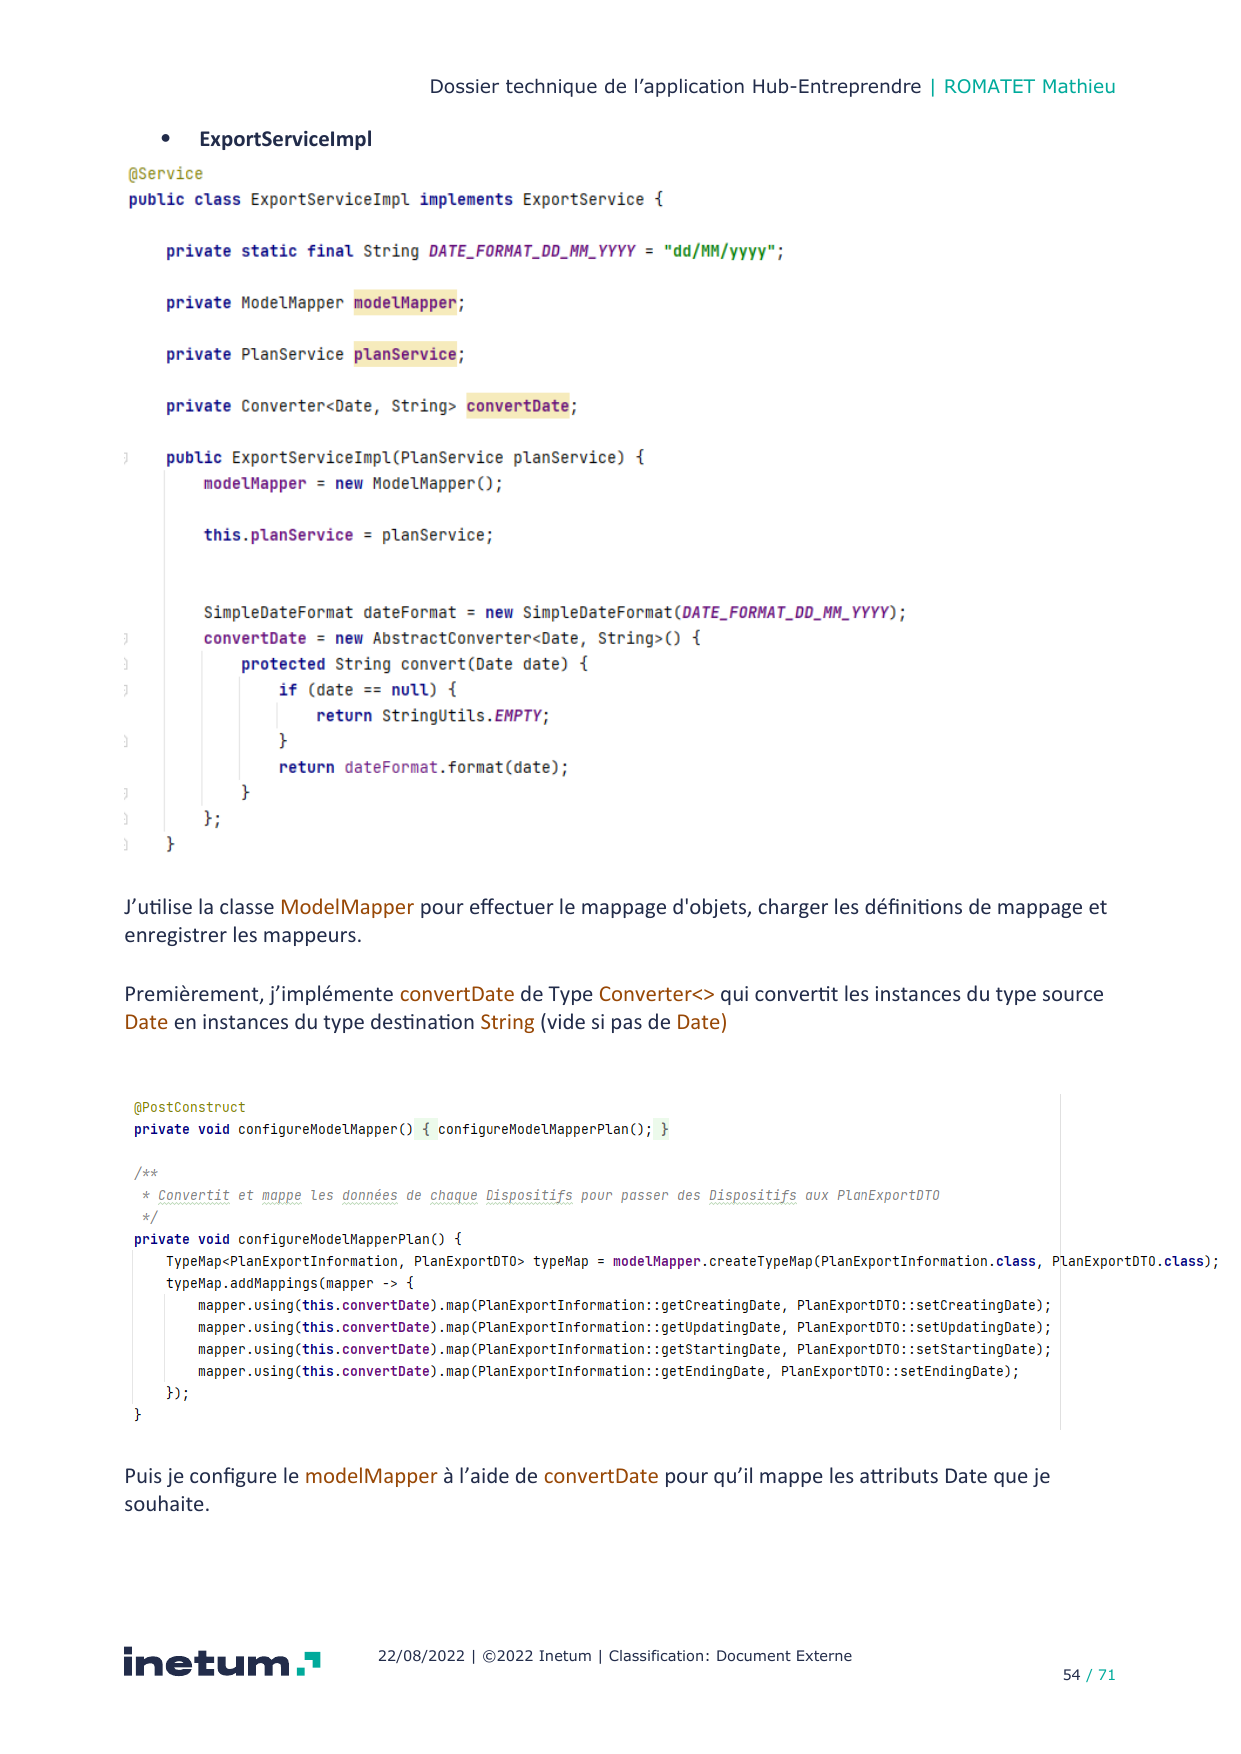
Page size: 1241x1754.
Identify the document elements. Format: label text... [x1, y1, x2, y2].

text J’utilise la classe ModelMapper pour effectuer le mappage d'objets, charger les définitions de mappage et enregistrer les mappeurs. [124, 892, 1116, 948]
picture [124, 1094, 1231, 1430]
picture [124, 164, 931, 861]
text Puis je configure le modelMapper à l’aide de convertDate pour qu’il mappe les attributs Date que je souhaite. [124, 1461, 1116, 1517]
text Premièrement, j’implémente convertDate de Type Converter<> qui convertit les instances du type source Date en instances du type destination String (vide si pas de Date) [124, 979, 1116, 1036]
list ExportServiceImpl [162, 124, 1116, 152]
